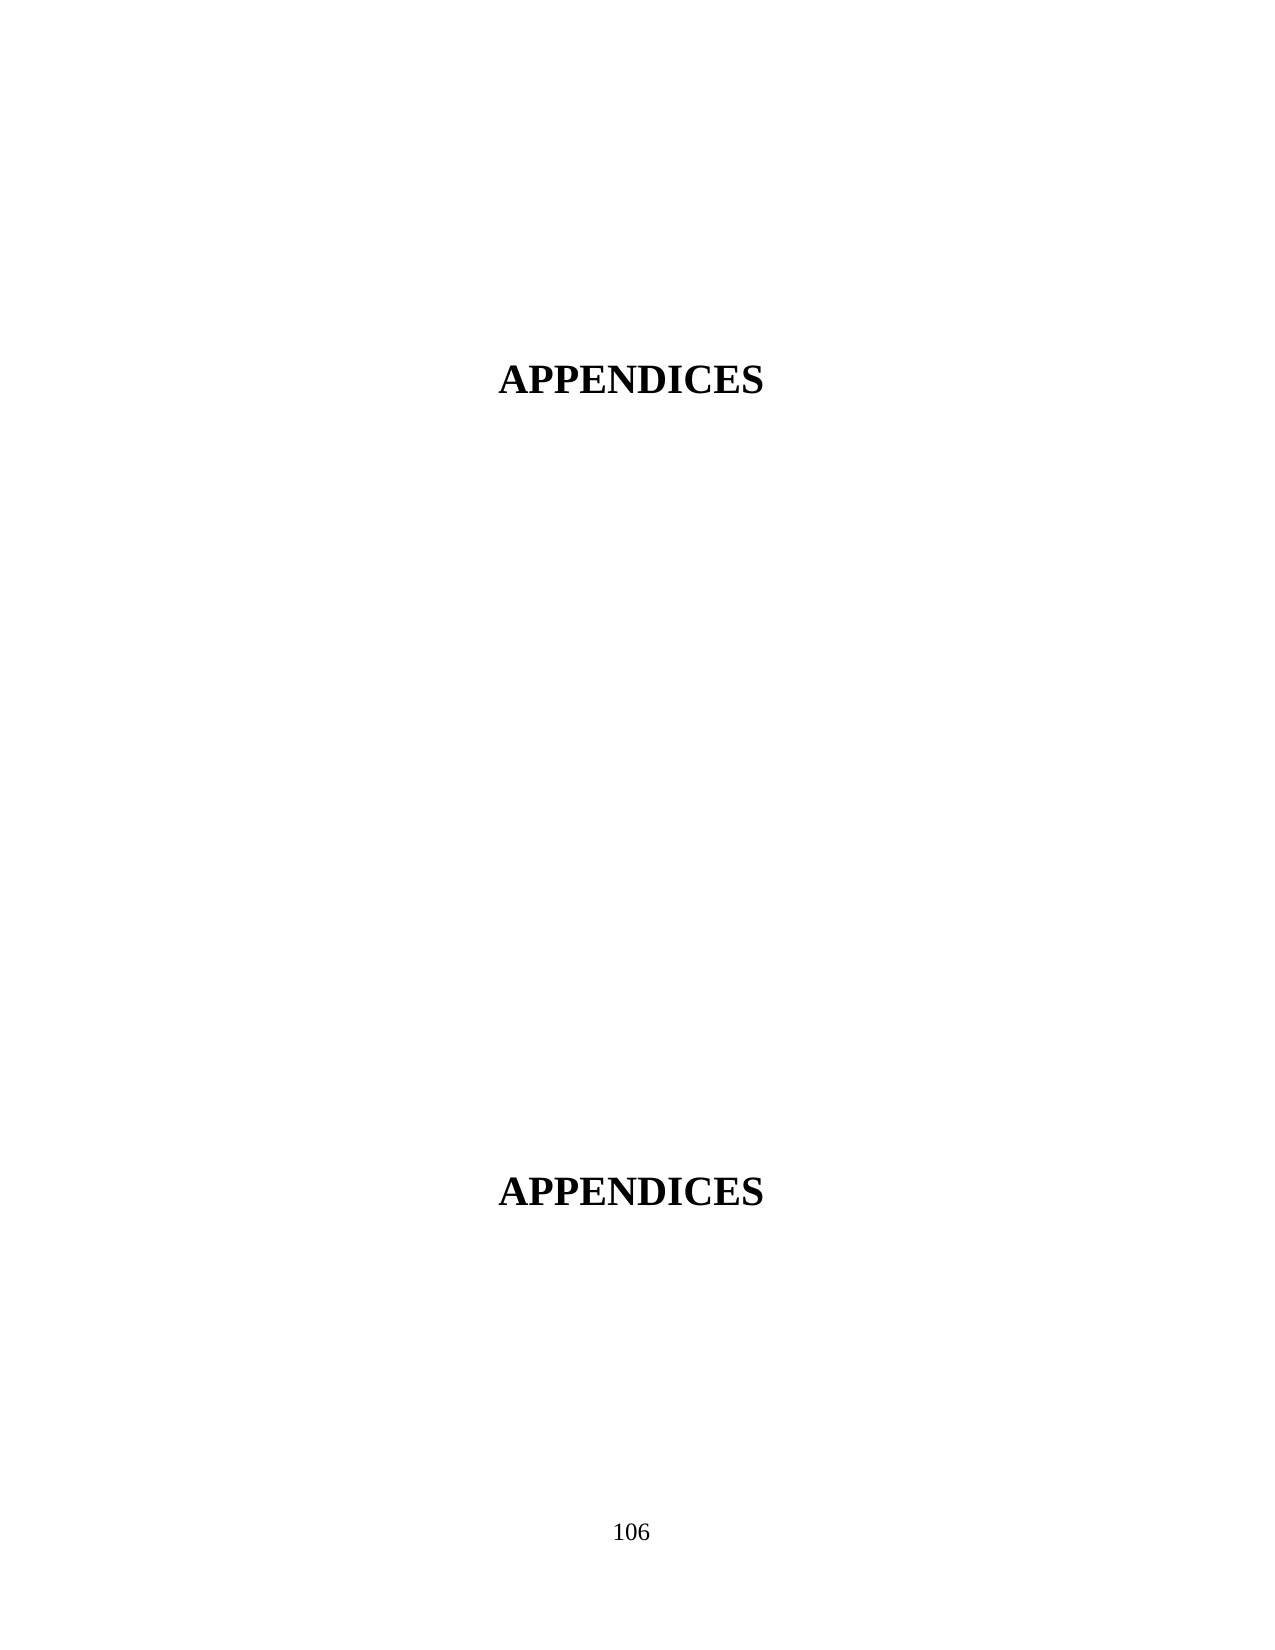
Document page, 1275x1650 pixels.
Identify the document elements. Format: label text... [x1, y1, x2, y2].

text APPENDICES [125, 354, 1137, 402]
text APPENDICES [125, 1166, 1137, 1214]
